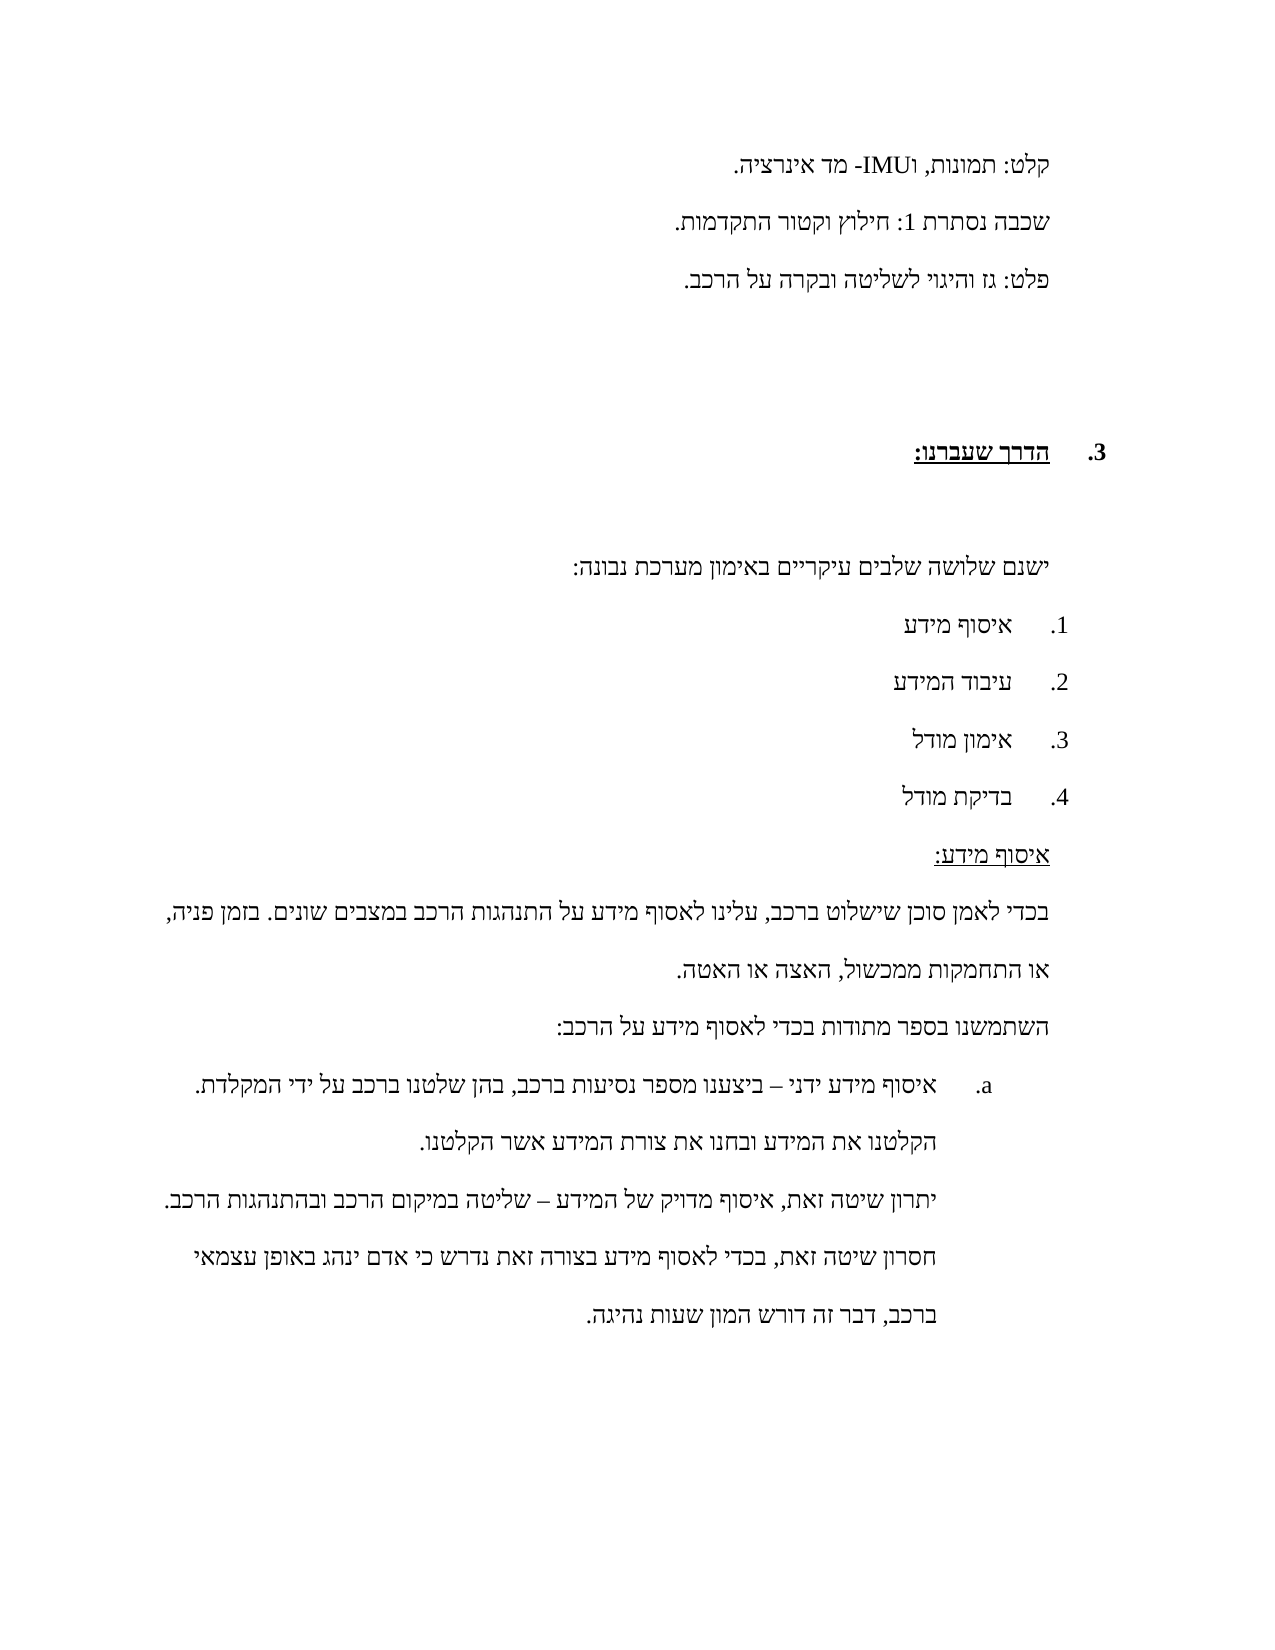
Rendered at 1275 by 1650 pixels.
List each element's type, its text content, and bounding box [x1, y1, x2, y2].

text חסרון שיטה זאת, בכדי לאסוף מידע בצורה זאת נדרש כי אדם ינהג באופן עצמאי ברכב, דבר זה דורש המון שעות נהיגה. [150, 1242, 937, 1329]
text יתרון שיטה זאת, איסוף מדויק של המידע – שליטה במיקום הרכב ובהתנהגות הרכב. [150, 1185, 975, 1214]
text ישנם שלושה שלבים עיקריים באימון מערכת נבונה: [150, 552, 1050, 581]
list עיבוד המידע [150, 667, 1050, 696]
list הדרך שעברנו: [150, 437, 1087, 466]
list אימון מודל [150, 725, 1050, 754]
text פלט: גז והיגוי לשליטה ובקרה על הרכב. [150, 265, 1050, 294]
text שכבה נסתרת 1: חילוץ וקטור התקדמות. [150, 207, 1050, 236]
list בדיקת מודל [150, 782, 1050, 811]
text השתמשנו בספר מתודות בכדי לאסוף מידע על הרכב: [150, 1012, 1050, 1041]
list איסוף מידע [150, 610, 1050, 639]
text בכדי לאמן סוכן שישלוט ברכב, עלינו לאסוף מידע על התנהגות הרכב במצבים שונים. בזמן פניה, או התחמקות ממכשול, האצה או האטה. [150, 897, 1050, 984]
text איסוף מידע: [150, 840, 1050, 869]
text קלט: תמונות, וIMU- מד אינרציה. [150, 150, 1050, 179]
list איסוף מידע ידני – ביצענו מספר נסיעות ברכב, בהן שלטנו ברכב על ידי המקלדת. הקלטנו את המידע ובחנו את צורת המידע אשר הקלטנו. [150, 1070, 975, 1156]
